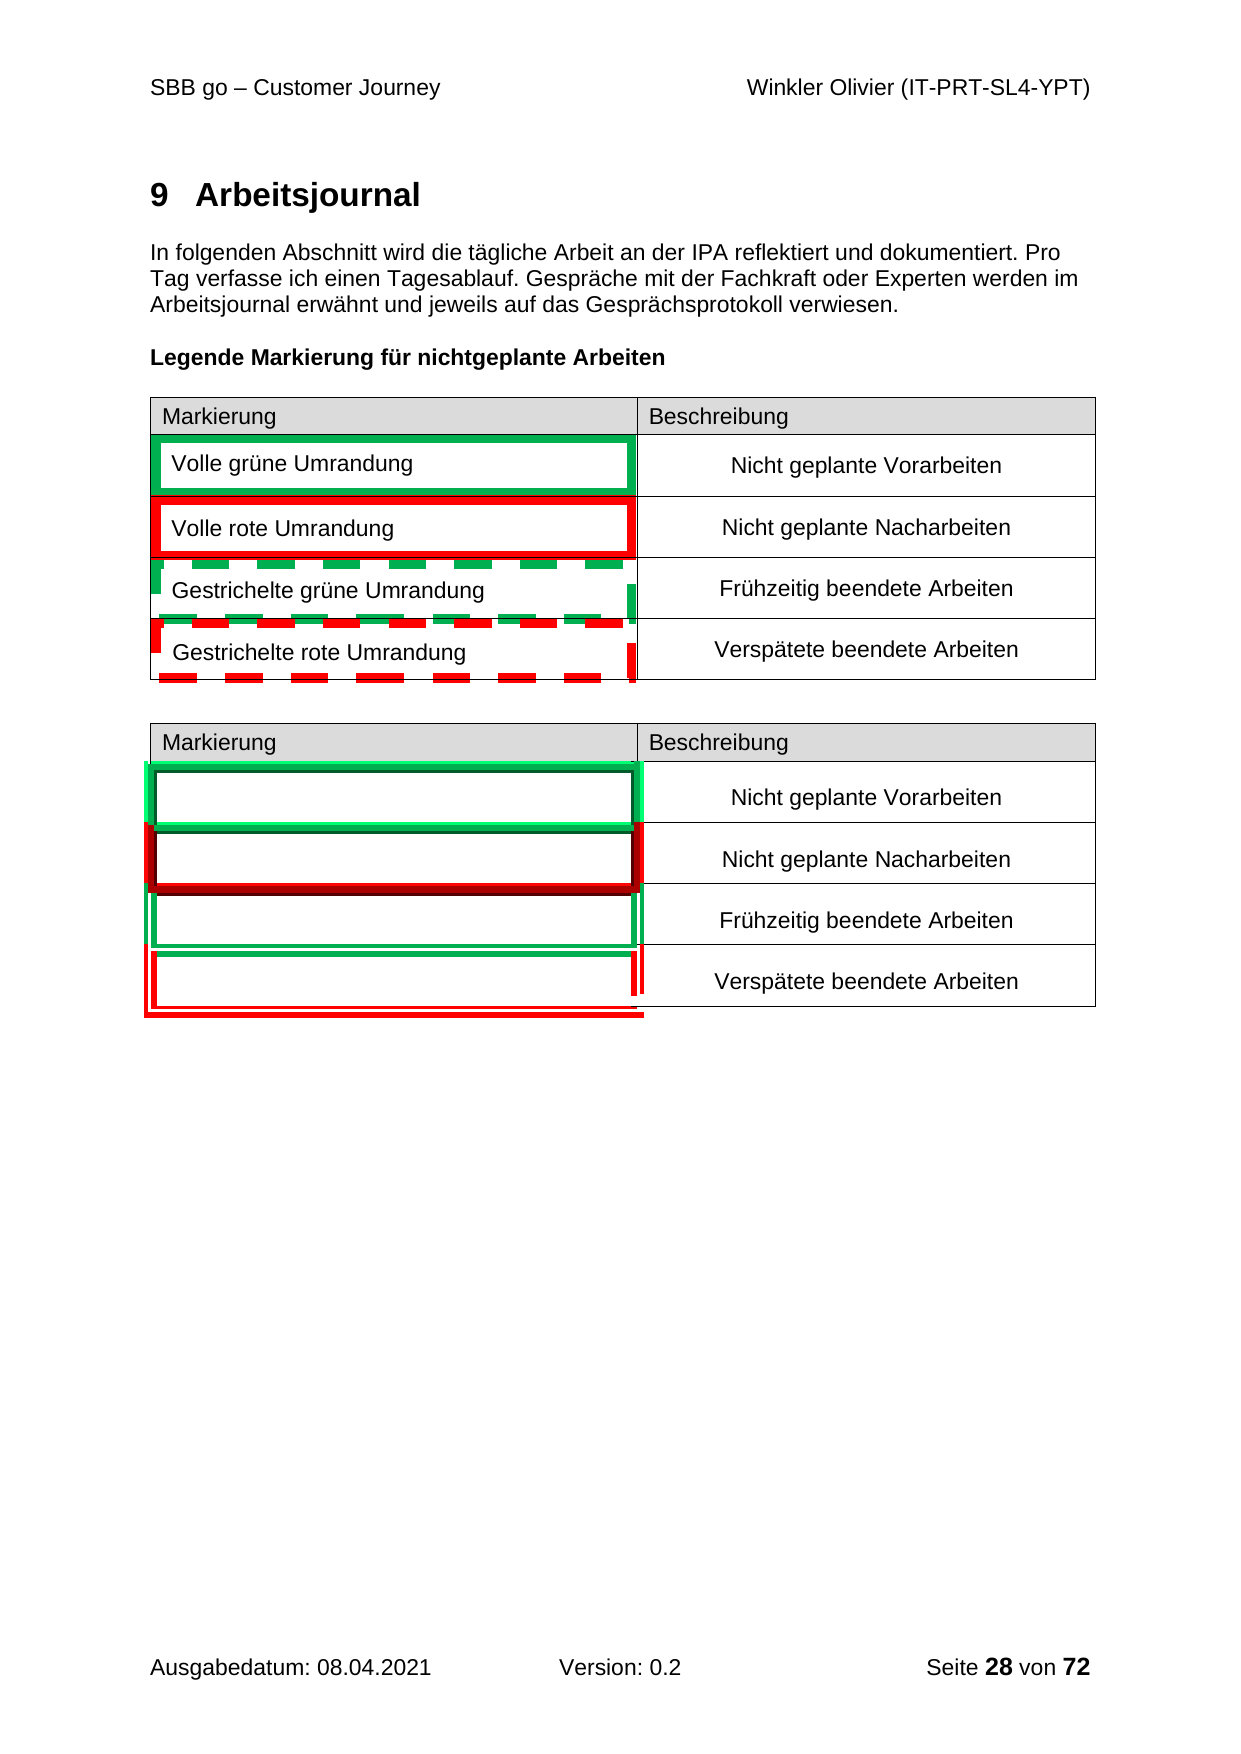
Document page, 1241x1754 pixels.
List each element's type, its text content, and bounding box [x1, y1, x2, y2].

table_cell [157, 896, 631, 944]
table_cell Nicht geplante Vorarbeiten [638, 435, 1095, 496]
text Legende Markierung für nichtgeplante Arbeiten [150, 344, 1090, 370]
table_cell Frühzeitig beendete Arbeiten [638, 558, 1095, 618]
table_cell [151, 497, 637, 557]
text In folgenden Abschnitt wird die tägliche Arbeit an der IPA reflektiert und dokumentiert. Pro Tag verfasse ich einen Tagesablauf. Gespräche mit der Fachkraft oder Experten werden im Arbeitsjournal erwähnt und jeweils auf das Gesprächsprotokoll verwiesen. [150, 238, 1090, 317]
table_cell Nicht geplante Nacharbeiten [638, 497, 1095, 557]
table_header Markierung [151, 398, 637, 434]
table_cell [151, 435, 637, 496]
table_cell [157, 773, 631, 822]
table_cell [151, 619, 637, 679]
table_header Markierung [151, 724, 637, 761]
table_cell [151, 558, 637, 618]
subtitle Arbeitsjournal [150, 175, 1090, 213]
table_header Beschreibung [638, 398, 1095, 434]
table_cell [157, 957, 637, 1006]
table_header Beschreibung [638, 724, 1095, 761]
table_cell Nicht geplante Vorarbeiten [644, 762, 1095, 822]
table_cell Verspätete beendete Arbeiten [637, 945, 1095, 1006]
table_cell [157, 834, 631, 883]
table_cell Nicht geplante Nacharbeiten [644, 823, 1095, 883]
table_cell Verspätete beendete Arbeiten [638, 619, 1095, 679]
table_cell Frühzeitig beendete Arbeiten [644, 884, 1095, 944]
